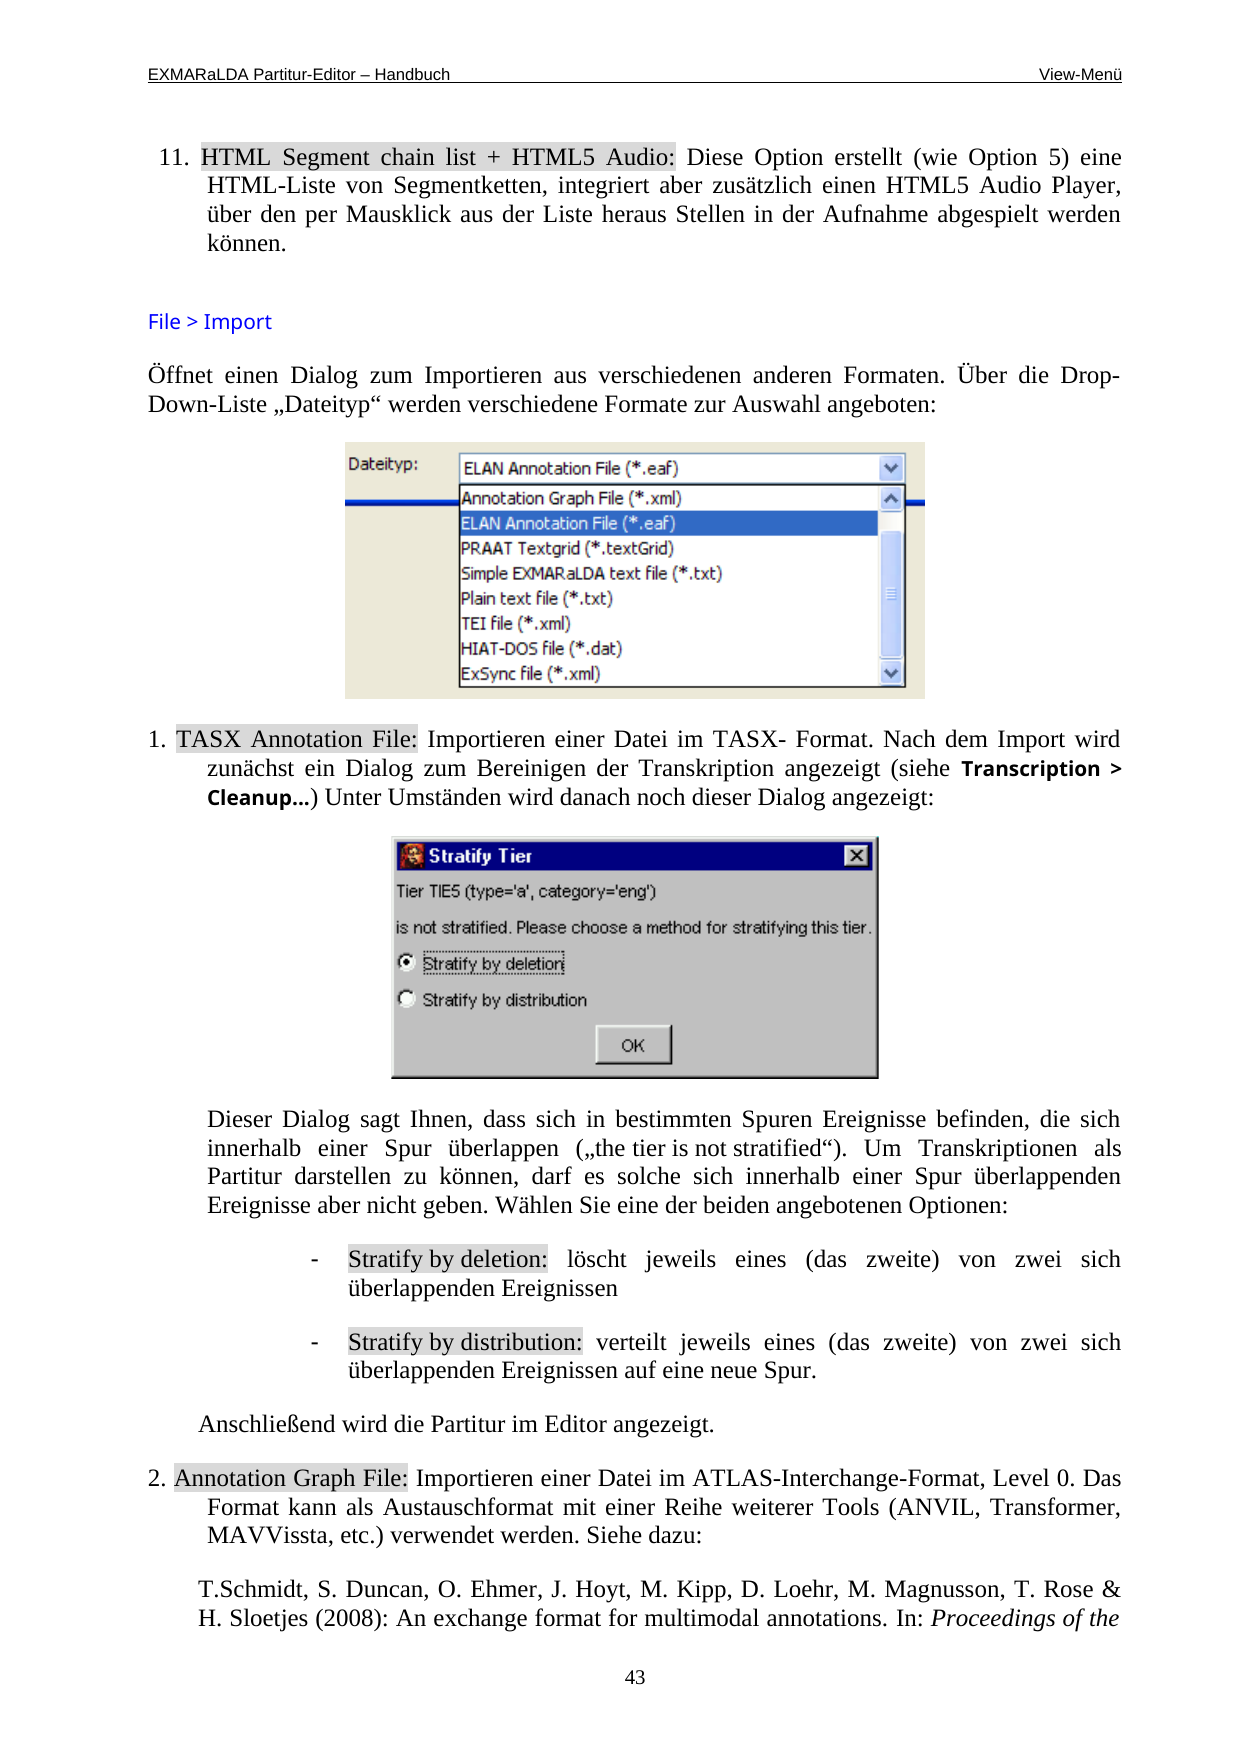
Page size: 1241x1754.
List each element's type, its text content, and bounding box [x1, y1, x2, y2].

subtitle File > Import [148, 307, 1122, 335]
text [198, 1574, 1122, 1632]
list Stratify by distribution: verteilt jeweils eines (das zweite) von zwei sich überlappenden Ereignissen auf eine neue Spur. [310, 1326, 1122, 1384]
text 11. HTML Segment chain list + HTML5 Audio: Diese Option erstellt (wie Option 5) eine HTML-Liste von Segmentketten, integriert aber zusätzlich einen HTML5 Audio Player, über den per Mausklick aus der Liste heraus Stellen in der Aufnahme abgespielt werden können. [148, 142, 1122, 257]
text Dieser Dialog sagt Ihnen, dass sich in bestimmten Spuren Ereignisse befinden, die sich innerhalb einer Spur überlappen („the tier is not stratified“). Um Transkriptionen als Partitur darstellen zu können, darf es solche sich innerhalb einer Spur überlappenden Ereignisse aber nicht geben. Wählen Sie eine der beiden angebotenen Optionen: [148, 1104, 1122, 1219]
picture [345, 442, 925, 699]
text 1. TASX Annotation File: Importieren einer Datei im TASX- Format. Nach dem Import wird zunächst ein Dialog zum Bereinigen der Transkription angezeigt (siehe Transcription > Cleanup...) Unter Umständen wird danach noch dieser Dialog angezeigt: [148, 724, 1122, 812]
list Stratify by deletion: löscht jeweils eines (das zweite) von zwei sich überlappenden Ereignissen [310, 1244, 1122, 1301]
picture [391, 836, 879, 1079]
text Anschließend wird die Partitur im Editor angezeigt. [148, 1409, 1122, 1438]
text 2. Annotation Graph File: Importieren einer Datei im ATLAS-Interchange-Format, Level 0. Das Format kann als Austauschformat mit einer Reihe weiterer Tools (ANVIL, Transformer, MAVVissta, etc.) verwendet werden. Siehe dazu: [148, 1463, 1122, 1549]
text Öffnet einen Dialog zum Importieren aus verschiedenen anderen Formaten. Über die Drop-Down-Liste „Dateityp“ werden verschiedene Formate zur Auswahl angeboten: [148, 360, 1122, 418]
